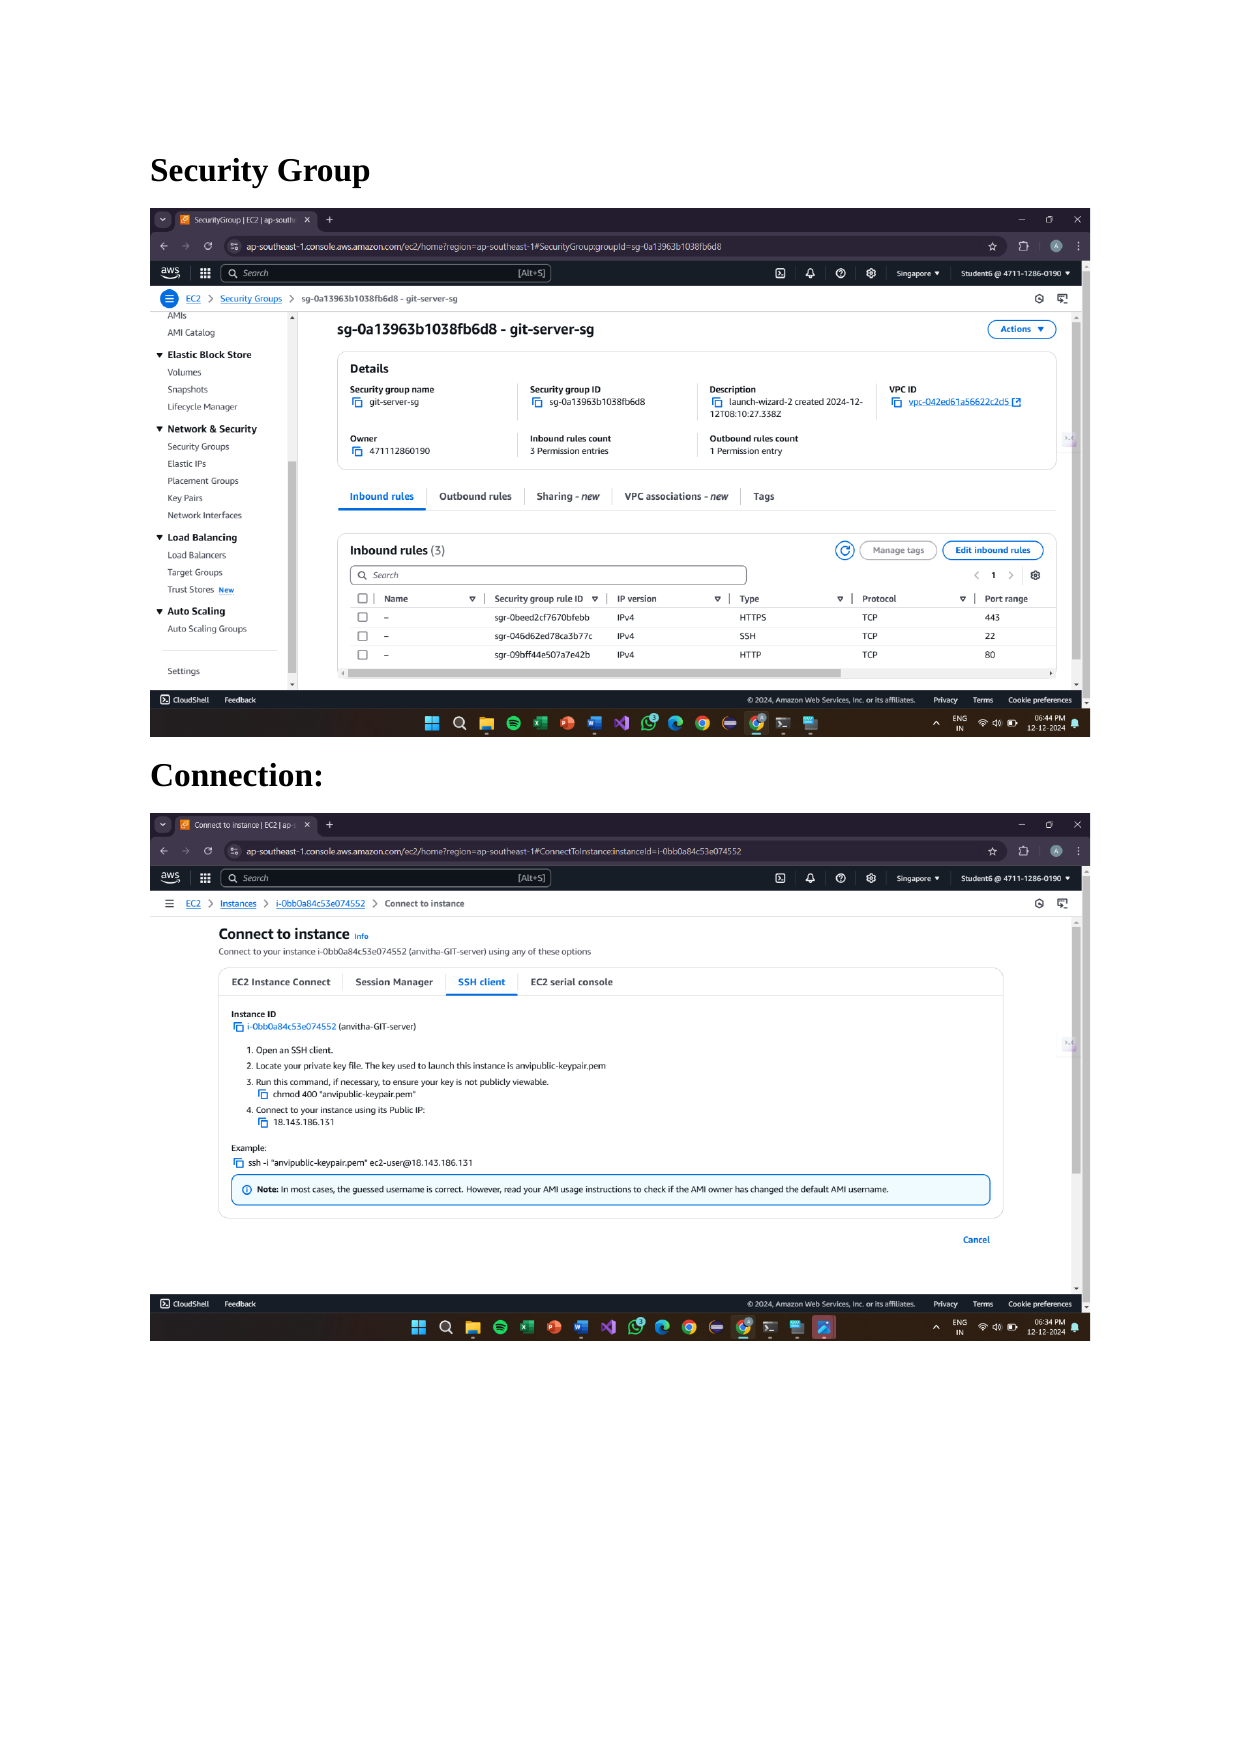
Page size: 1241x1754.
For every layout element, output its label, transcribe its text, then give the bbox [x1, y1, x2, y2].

text Security Group [150, 150, 1090, 188]
picture [150, 208, 1091, 737]
text Connection: [150, 756, 1090, 794]
picture [150, 813, 1091, 1341]
